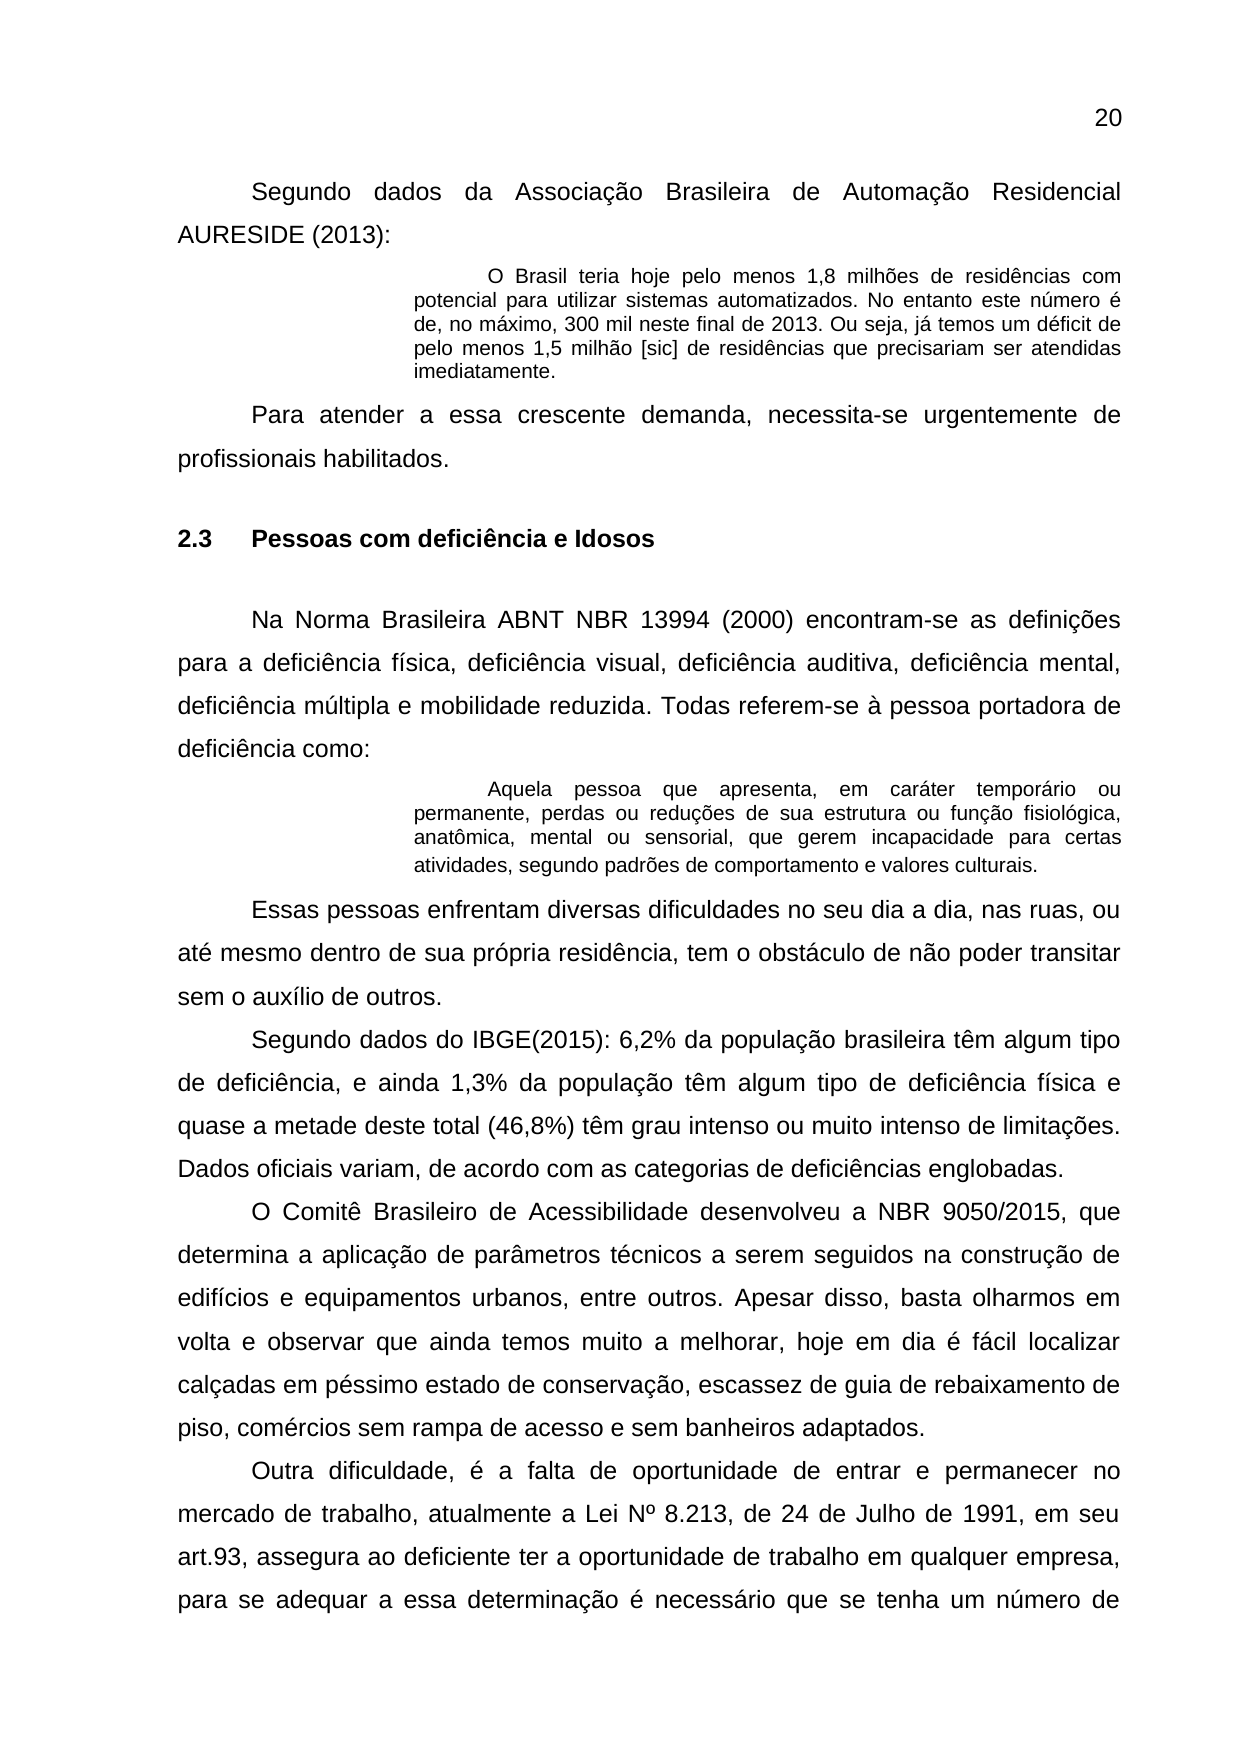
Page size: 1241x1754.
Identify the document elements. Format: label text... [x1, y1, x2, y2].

text Aquela pessoa que apresenta, em caráter temporário ou permanente, perdas ou reduções de sua estrutura ou função fisiológica, anatômica, mental ou sensorial, que gerem incapacidade para certas atividades, segundo padrões de comportamento e valores culturais. [413, 777, 1122, 878]
text Essas pessoas enfrentam diversas dificuldades no seu dia a dia, nas ruas, ou até mesmo dentro de sua própria residência, tem o obstáculo de não poder transitar sem o auxílio de outros. [177, 895, 1122, 1010]
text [177, 1456, 1122, 1614]
text Para atender a essa crescente demanda, necessita-se urgentemente de profissionais habilitados. [177, 400, 1122, 472]
text Segundo dados da Associação Brasileira de Automação Residencial AURESIDE (2013): [177, 177, 1122, 249]
subtitle Pessoas com deficiência e Idosos [177, 524, 1122, 553]
text Segundo dados do IBGE(2015): 6,2% da população brasileira têm algum tipo de deficiência, e ainda 1,3% da população têm algum tipo de deficiência física e quase a metade deste total (46,8%) têm grau intenso ou muito intenso de limitações. Dados oficiais variam, de acordo com as categorias de deficiências englobadas. [177, 1024, 1122, 1183]
text O Comitê Brasileiro de Acessibilidade desenvolveu a NBR 9050/2015, que determina a aplicação de parâmetros técnicos a serem seguidos na construção de edifícios e equipamentos urbanos, entre outros. Apesar disso, basta olharmos em volta e observar que ainda temos muito a melhorar, hoje em dia é fácil localizar calçadas em péssimo estado de conservação, escassez de guia de rebaixamento de piso, comércios sem rampa de acesso e sem banheiros adaptados. [177, 1197, 1122, 1441]
text O Brasil teria hoje pelo menos 1,8 milhões de residências com potencial para utilizar sistemas automatizados. No entanto este número é de, no máximo, 300 mil neste final de 2013. Ou seja, já temos um déficit de pelo menos 1,5 milhão [sic] de residências que precisariam ser atendidas imediatamente. [413, 263, 1122, 383]
text Na Norma Brasileira ABNT NBR 13994 (2000) encontram-se as definições para a deficiência física, deficiência visual, deficiência auditiva, deficiência mental, deficiência múltipla e mobilidade reduzida. Todas referem-se à pessoa portadora de deficiência como: [177, 605, 1122, 763]
